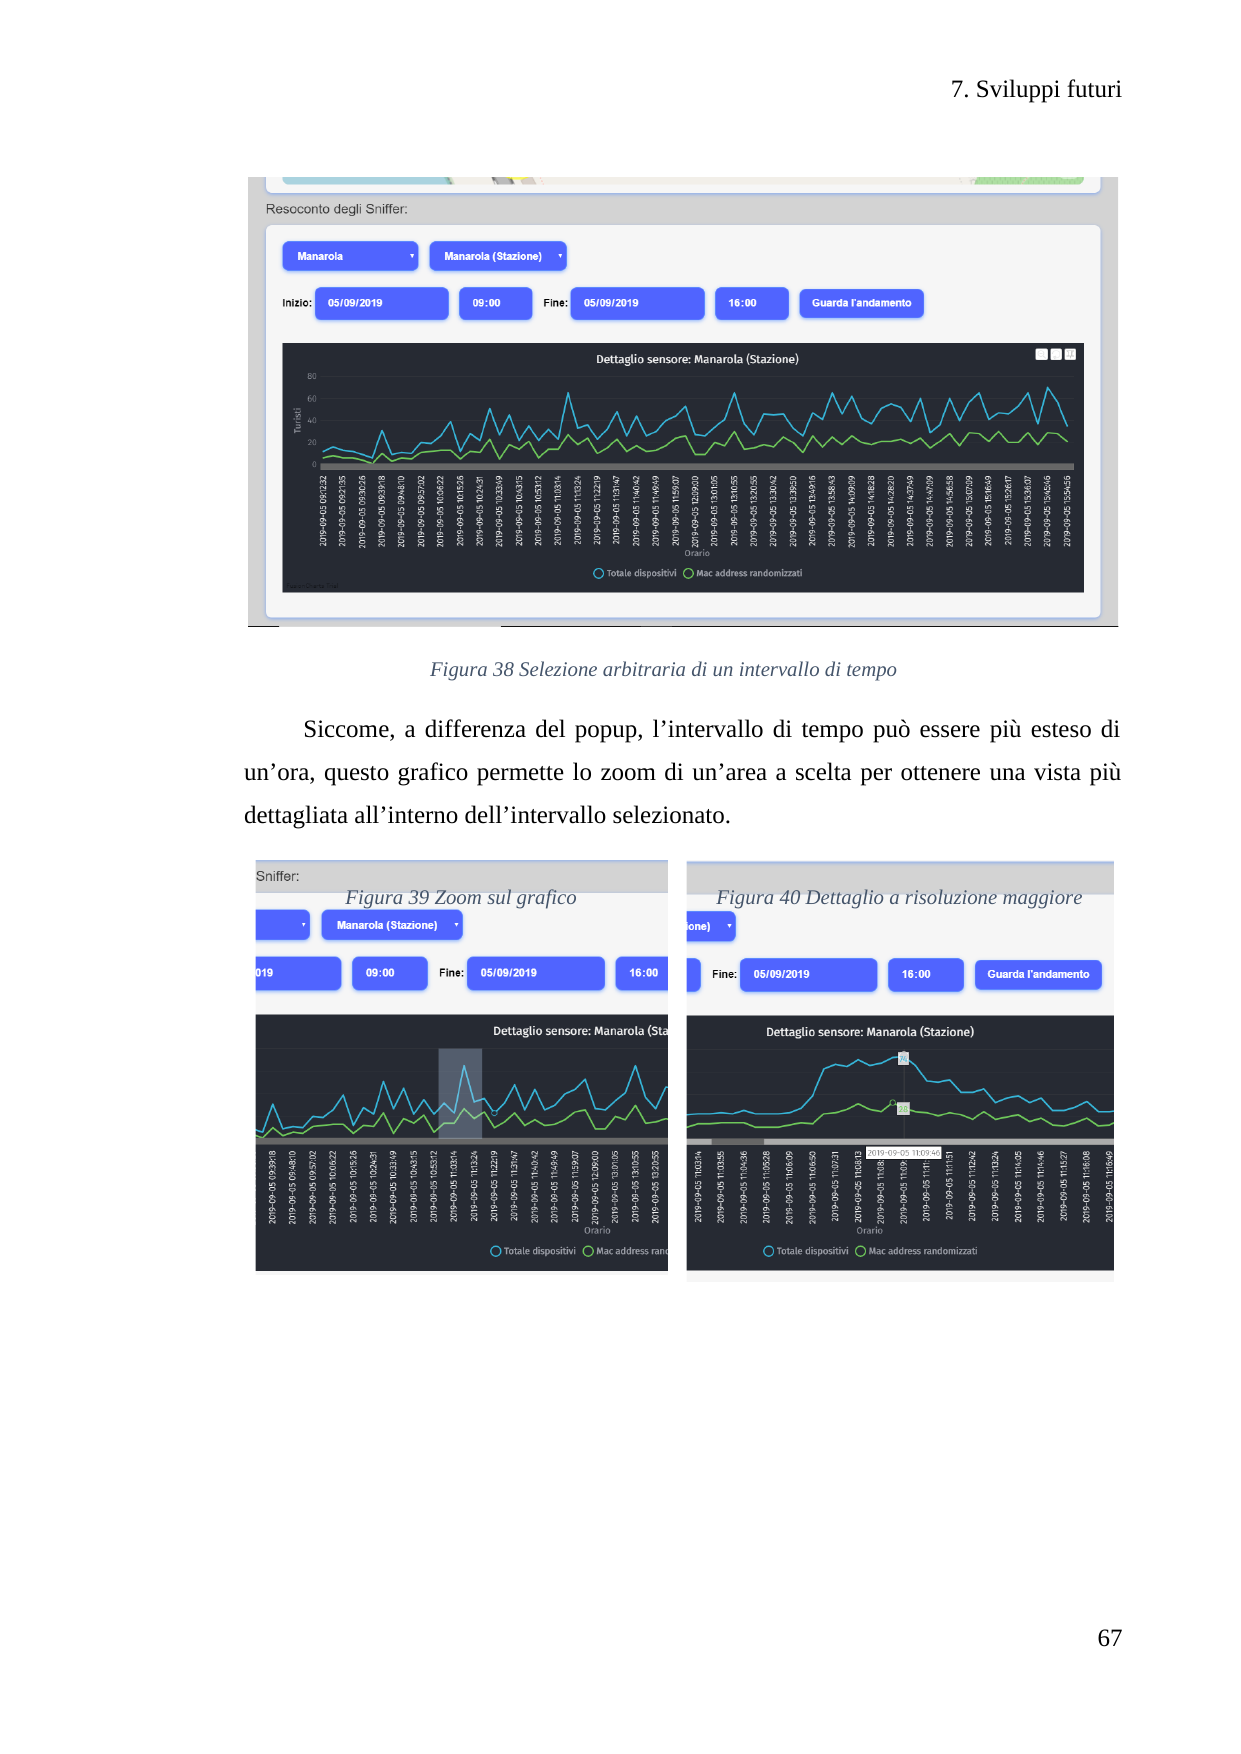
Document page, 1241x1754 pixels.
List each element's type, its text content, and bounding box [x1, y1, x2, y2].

picture [248, 177, 1119, 627]
picture [255, 860, 668, 1275]
table_header [675, 860, 1122, 1359]
picture [686, 860, 1114, 1282]
text Siccome, a differenza del popup, l’intervallo di tempo può essere più esteso di un’ora, questo grafico permette lo zoom di un’area a scelta per ottenere una vista più dettagliata all’interno dell’intervallo selezionato. [244, 714, 1122, 829]
text Figura 38 Selezione arbitraria di un intervallo di tempo [207, 657, 1122, 681]
table_header [244, 860, 675, 1359]
